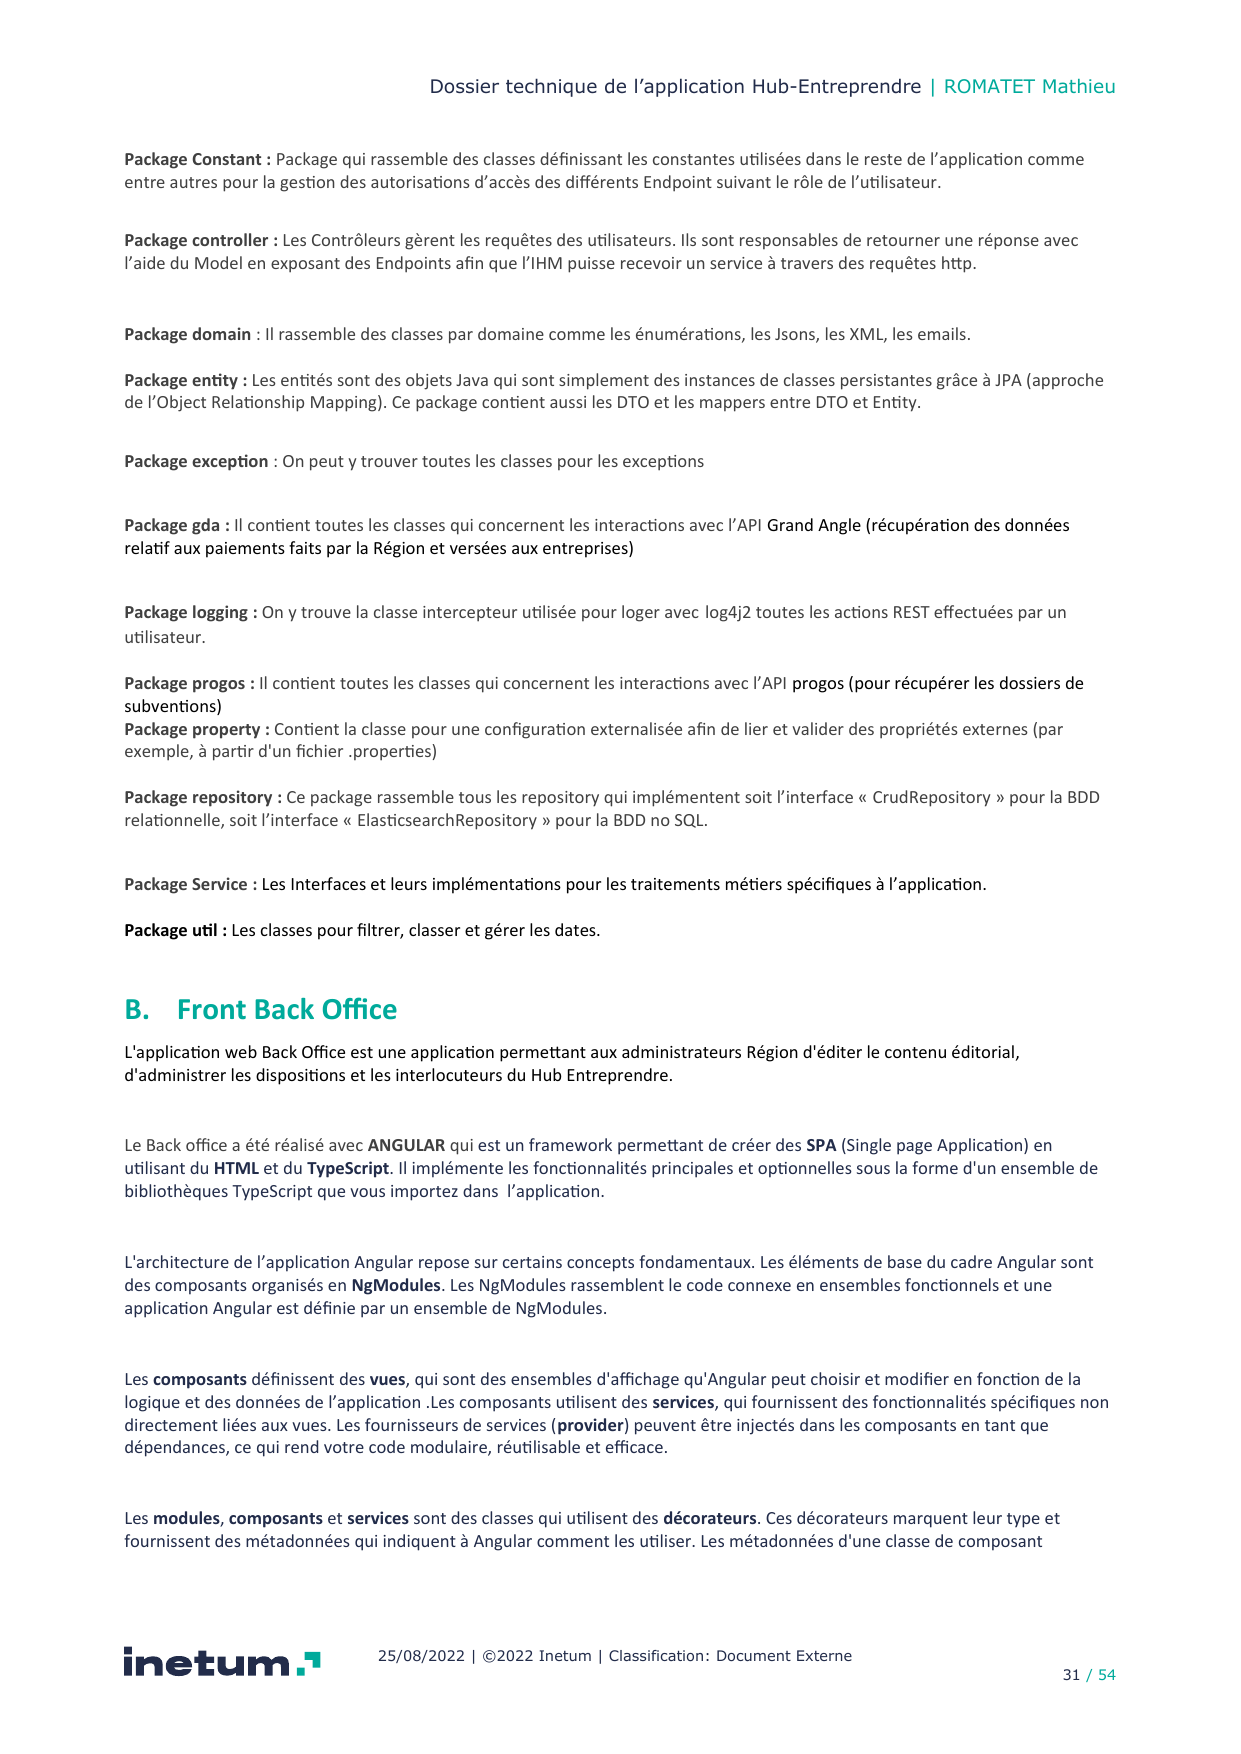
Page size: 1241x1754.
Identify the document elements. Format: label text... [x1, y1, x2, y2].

text Le Back office a été réalisé avec ANGULAR qui est un framework permettant de créer des SPA (Single page Application) en utilisant du HTML et du TypeScript. Il implémente les fonctionnalités principales et optionnelles sous la forme d'un ensemble de bibliothèques TypeScript que vous importez dans l’application. [124, 1133, 1116, 1202]
text L'application web Back Office est une application permettant aux administrateurs Région d'éditer le contenu éditorial, d'administrer les dispositions et les interlocuteurs du Hub Entreprendre. [124, 1040, 1116, 1086]
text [124, 1506, 1116, 1552]
text Package logging : On y trouve la classe intercepteur utilisée pour loger avec log4j2 toutes les actions REST effectuées par un utilisateur. Package progos : Il contient toutes les classes qui concernent les interactions avec l’API progos (pour récupérer les dossiers de subventions) Package property : Contient la classe pour une configuration externalisée afin de lier et valider des propriétés externes (par exemple, à partir d'un fichier .properties) Package repository : Ce package rassemble tous les repository qui implémentent soit l’interface « CrudRepository » pour la BDD relationnelle, soit l’interface « ElasticsearchRepository » pour la BDD no SQL. [124, 572, 1116, 860]
text Package controller : Les Contrôleurs gèrent les requêtes des utilisateurs. Ils sont responsables de retourner une réponse avec l’aide du Model en exposant des Endpoints afin que l’IHM puisse recevoir un service à travers des requêtes http. [124, 205, 1116, 274]
text Package domain : Il rassemble des classes par domaine comme les énumérations, les Jsons, les XML, les emails. Package entity : Les entités sont des objets Java qui sont simplement des instances de classes persistantes grâce à JPA (approche de l’Object Relationship Mapping). Ce package contient aussi les DTO et les mappers entre DTO et Entity. [124, 322, 1116, 414]
subtitle Front Back Office [124, 989, 1116, 1027]
text L'architecture de l’application Angular repose sur certains concepts fondamentaux. Les éléments de base du cadre Angular sont des composants organisés en NgModules. Les NgModules rassemblent le code connexe en ensembles fonctionnels et une application Angular est définie par un ensemble de NgModules. [124, 1250, 1116, 1319]
text Package exception : On peut y trouver toutes les classes pour les exceptions [124, 426, 1116, 501]
text Package gda : Il contient toutes les classes qui concernent les interactions avec l’API Grand Angle (récupération des données relatif aux paiements faits par la Région et versées aux entreprises) [124, 513, 1116, 559]
text Package Constant : Package qui rassemble des classes définissant les constantes utilisées dans le reste de l’application comme entre autres pour la gestion des autorisations d’accès des différents Endpoint suivant le rôle de l’utilisateur. [124, 124, 1116, 193]
text Les composants définissent des vues, qui sont des ensembles d'affichage qu'Angular peut choisir et modifier en fonction de la logique et des données de l’application .Les composants utilisent des services, qui fournissent des fonctionnalités spécifiques non directement liées aux vues. Les fournisseurs de services (provider) peuvent être injectés dans les composants en tant que dépendances, ce qui rend votre code modulaire, réutilisable et efficace. [124, 1367, 1116, 1458]
text Package Service : Les Interfaces et leurs implémentations pour les traitements métiers spécifiques à l’application. Package util : Les classes pour filtrer, classer et gérer les dates. [124, 872, 1116, 941]
